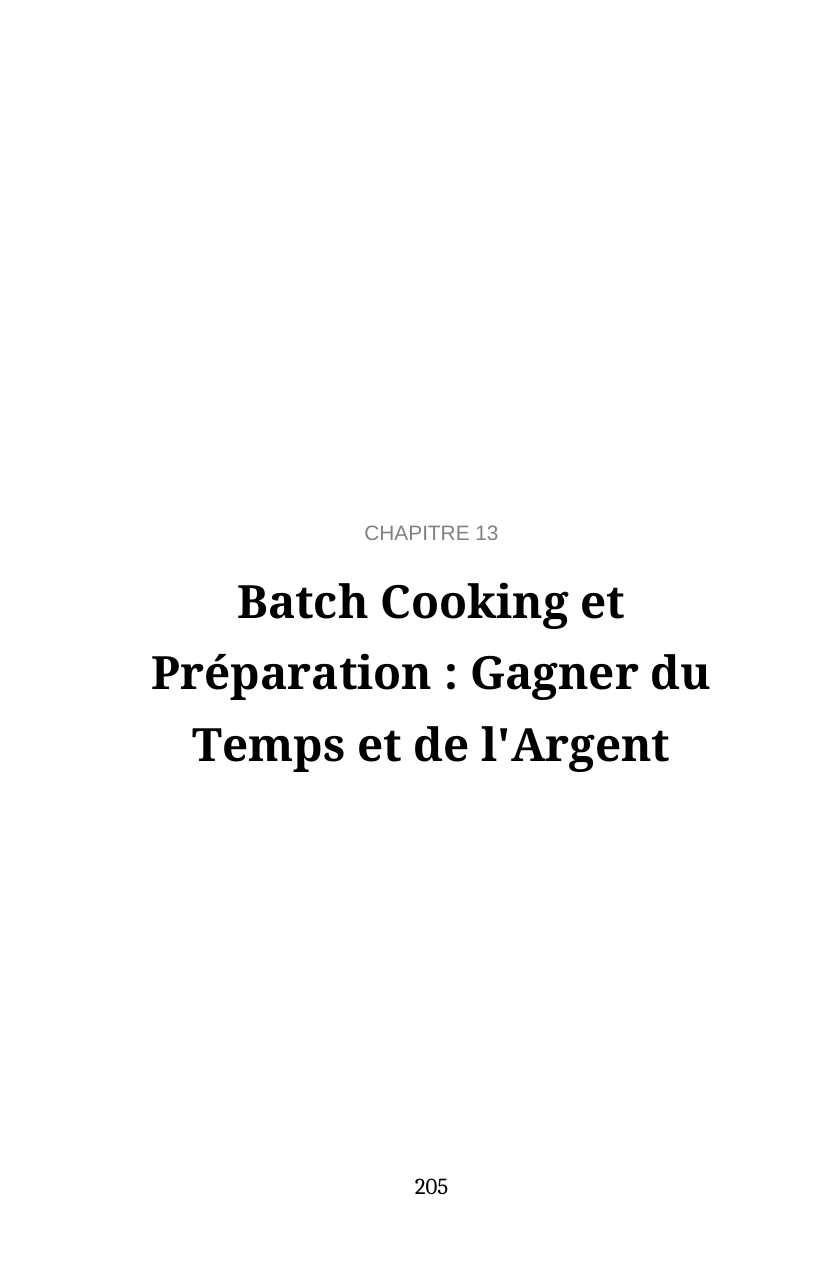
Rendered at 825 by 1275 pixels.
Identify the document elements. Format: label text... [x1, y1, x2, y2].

text Batch Cooking et Préparation : Gagner du Temps et de l'Argent [112, 569, 750, 775]
text CHAPITRE 13 [112, 521, 750, 545]
